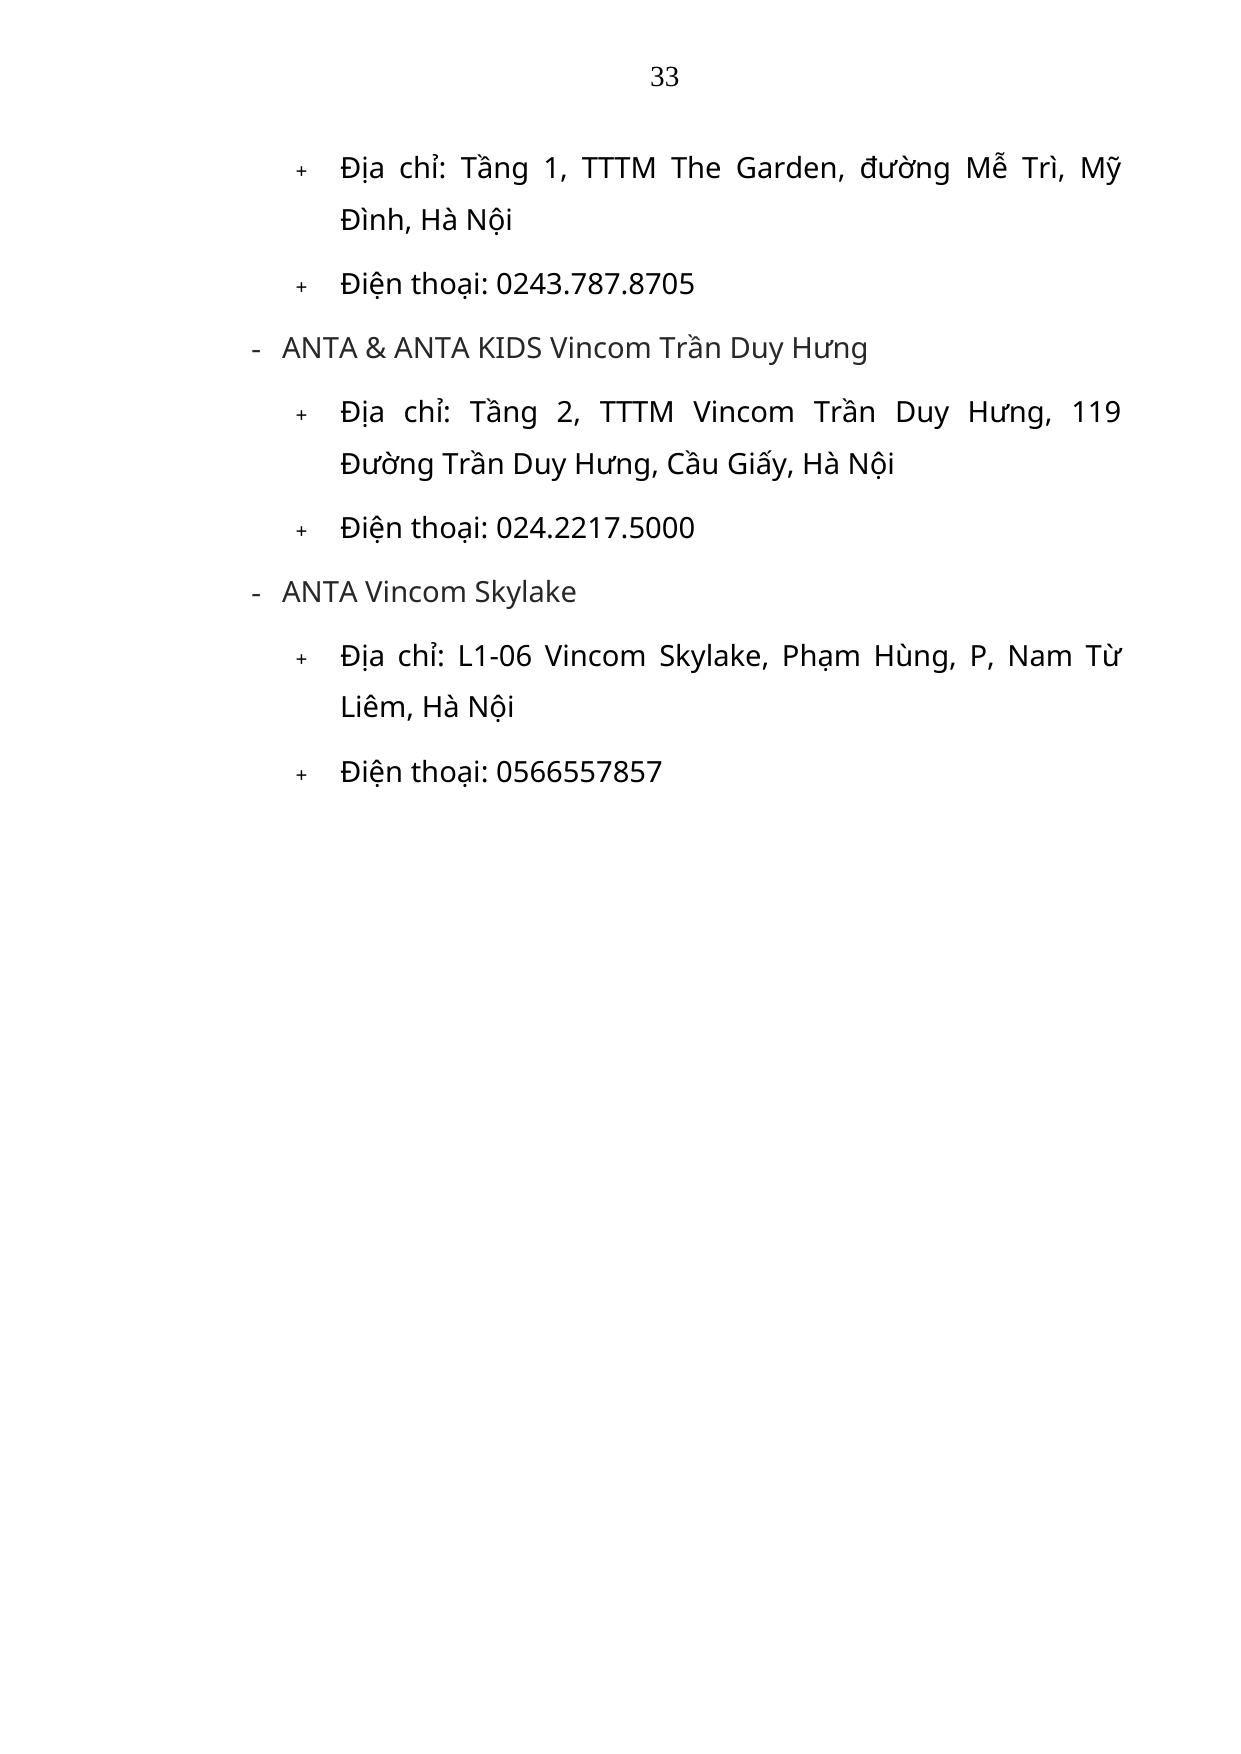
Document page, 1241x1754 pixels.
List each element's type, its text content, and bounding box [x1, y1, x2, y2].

text Địa chỉ: L1-06 Vincom Skylake, Phạm Hùng, P, Nam Từ Liêm, Hà Nội [295, 635, 1122, 726]
text Điện thoại: 024.2217.5000 [295, 507, 1122, 547]
text Địa chỉ: Tầng 1, TTTM The Garden, đường Mễ Trì, Mỹ Đình, Hà Nội [295, 148, 1122, 239]
text ANTA & ANTA KIDS Vincom Trần Duy Hưng [251, 327, 1122, 367]
text Điện thoại: 0243.787.8705 [295, 263, 1122, 303]
text ANTA Vincom Skylake [251, 571, 1122, 611]
text Điện thoại: 0566557857 [295, 751, 1122, 791]
text Địa chỉ: Tầng 2, TTTM Vincom Trần Duy Hưng, 119 Đường Trần Duy Hưng, Cầu Giấy, Hà Nội [295, 391, 1122, 483]
